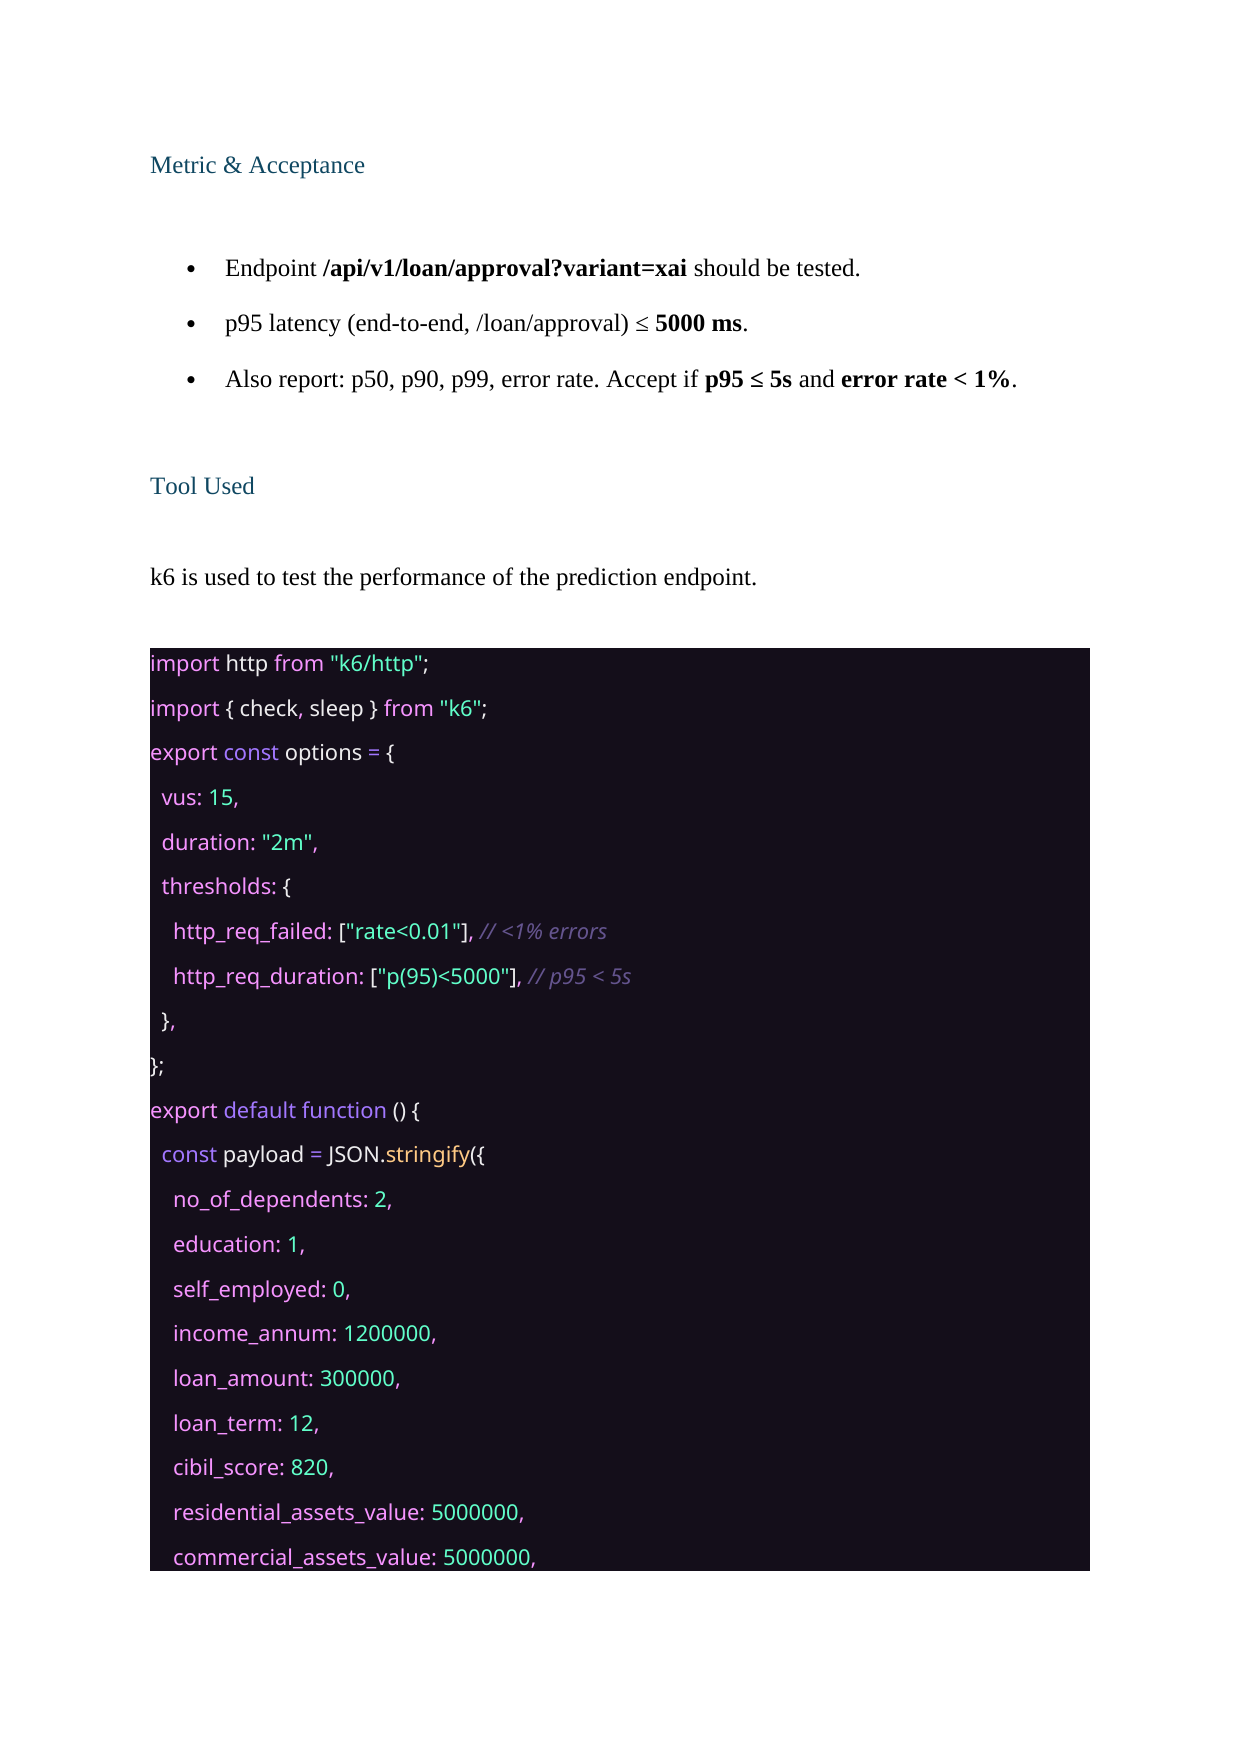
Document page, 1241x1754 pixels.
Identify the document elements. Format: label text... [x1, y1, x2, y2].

text self_employed: 0, [150, 1273, 1090, 1303]
text http_req_failed: ["rate<0.01"], // <1% errors [150, 916, 1090, 946]
text const payload = JSON.stringify({ [150, 1139, 1090, 1169]
text residential_assets_value: 5000000, [150, 1497, 1090, 1527]
text education: 1, [150, 1229, 1090, 1259]
subtitle Metric & Acceptance [150, 150, 1090, 179]
text k6 is used to test the performance of the prediction endpoint. [150, 562, 1090, 590]
text no_of_dependents: 2, [150, 1184, 1090, 1214]
text import http from "k6/http"; [150, 648, 1090, 678]
list Also report: p50, p90, p99, error rate. Accept if p95 ≤ 5s and error rate < 1%. [187, 364, 1090, 393]
text commercial_assets_value: 5000000, [150, 1542, 1090, 1571]
text http_req_duration: ["p(95)<5000"], // p95 < 5s [150, 961, 1090, 991]
text vus: 15, [150, 782, 1090, 812]
text income_annum: 1200000, [150, 1318, 1090, 1348]
text import { check, sleep } from "k6"; [150, 693, 1090, 722]
text loan_term: 12, [150, 1408, 1090, 1437]
text }; [150, 1050, 1090, 1080]
list p95 latency (end-to-end, /loan/approval) ≤ 5000 ms. [187, 308, 1090, 337]
text }, [150, 1005, 1090, 1035]
text export default function () { [150, 1095, 1090, 1124]
text cibil_score: 820, [150, 1452, 1090, 1482]
text thresholds: { [150, 871, 1090, 901]
text export const options = { [150, 737, 1090, 767]
list Endpoint /api/v1/loan/approval?variant=xai should be tested. [187, 253, 1090, 282]
text duration: "2m", [150, 827, 1090, 856]
text loan_amount: 300000, [150, 1363, 1090, 1393]
subtitle Tool Used [150, 471, 1090, 500]
